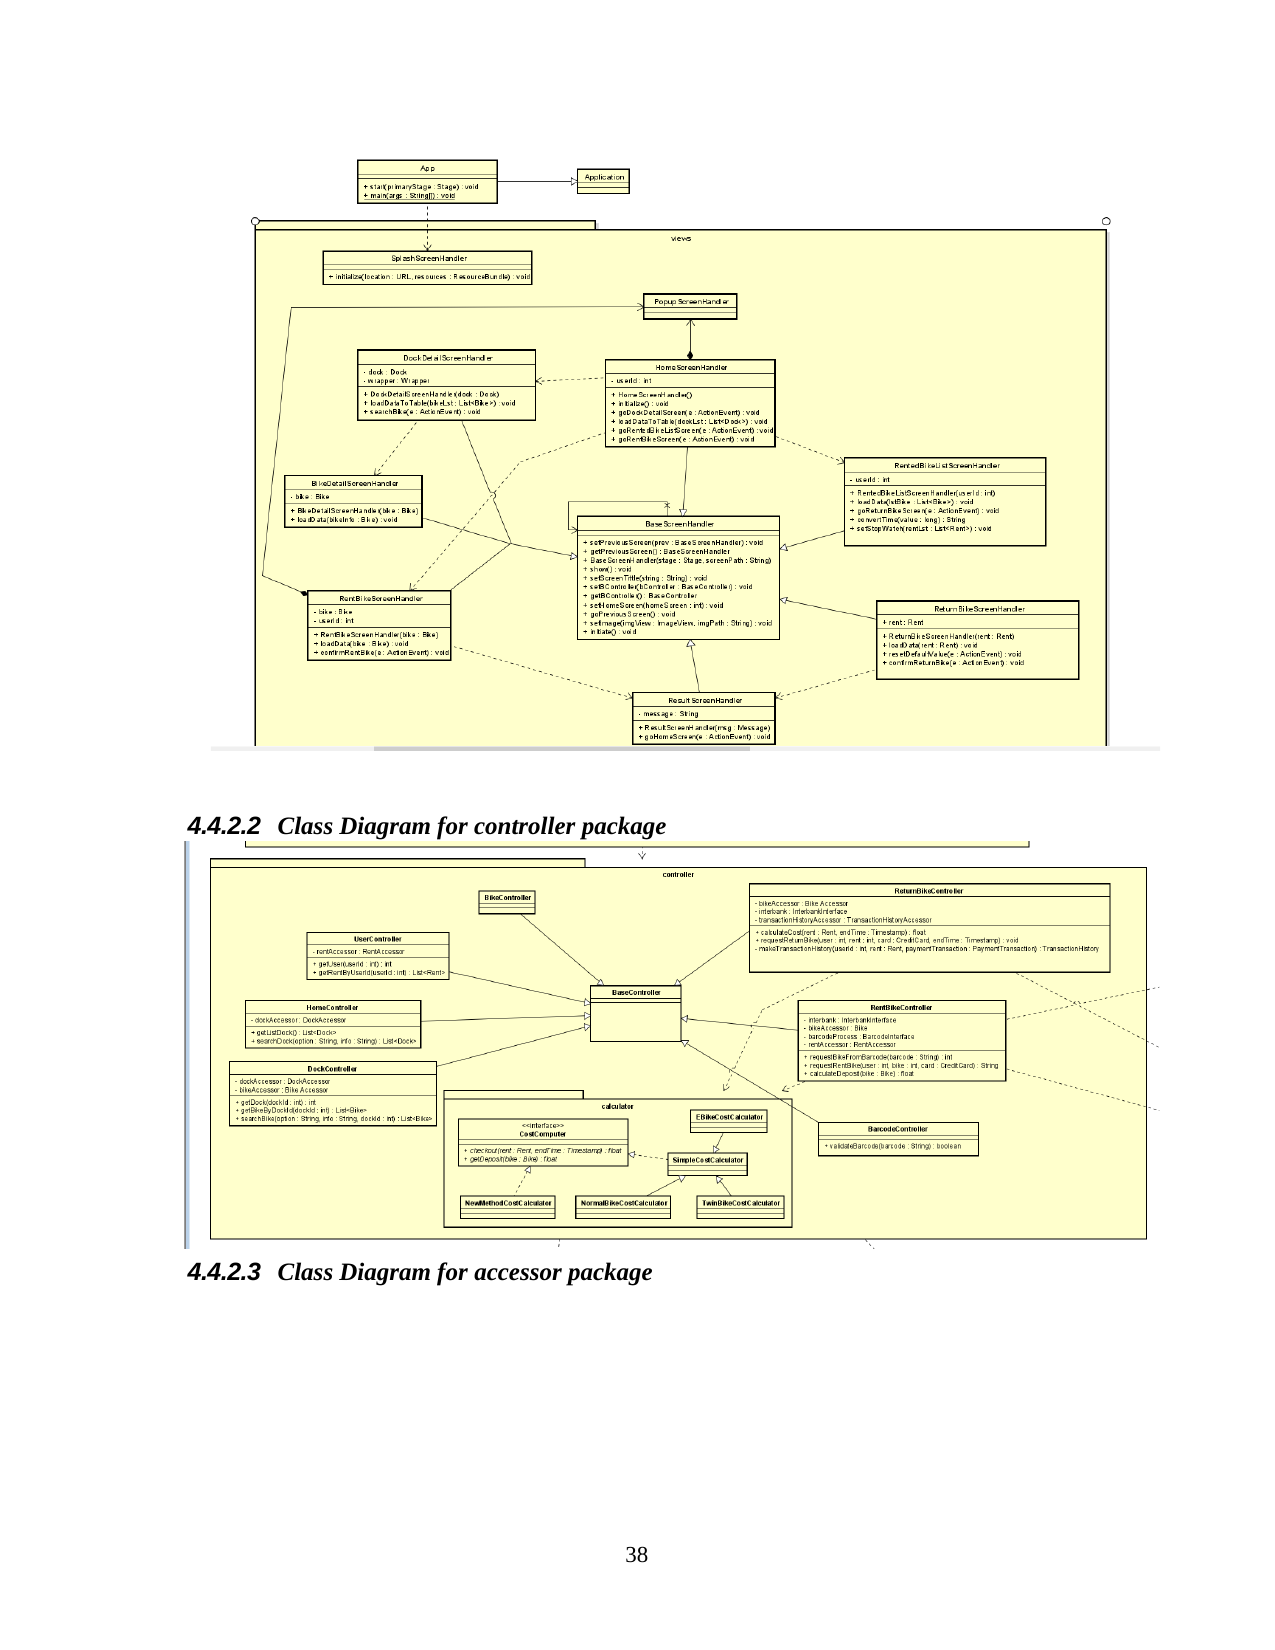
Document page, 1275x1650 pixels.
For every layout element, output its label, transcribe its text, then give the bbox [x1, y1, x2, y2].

picture [184, 841, 1160, 1249]
list Class Diagram for accessor package [187, 1256, 1229, 1285]
picture [210, 143, 1160, 751]
list Class Diagram for controller package [187, 811, 1229, 840]
